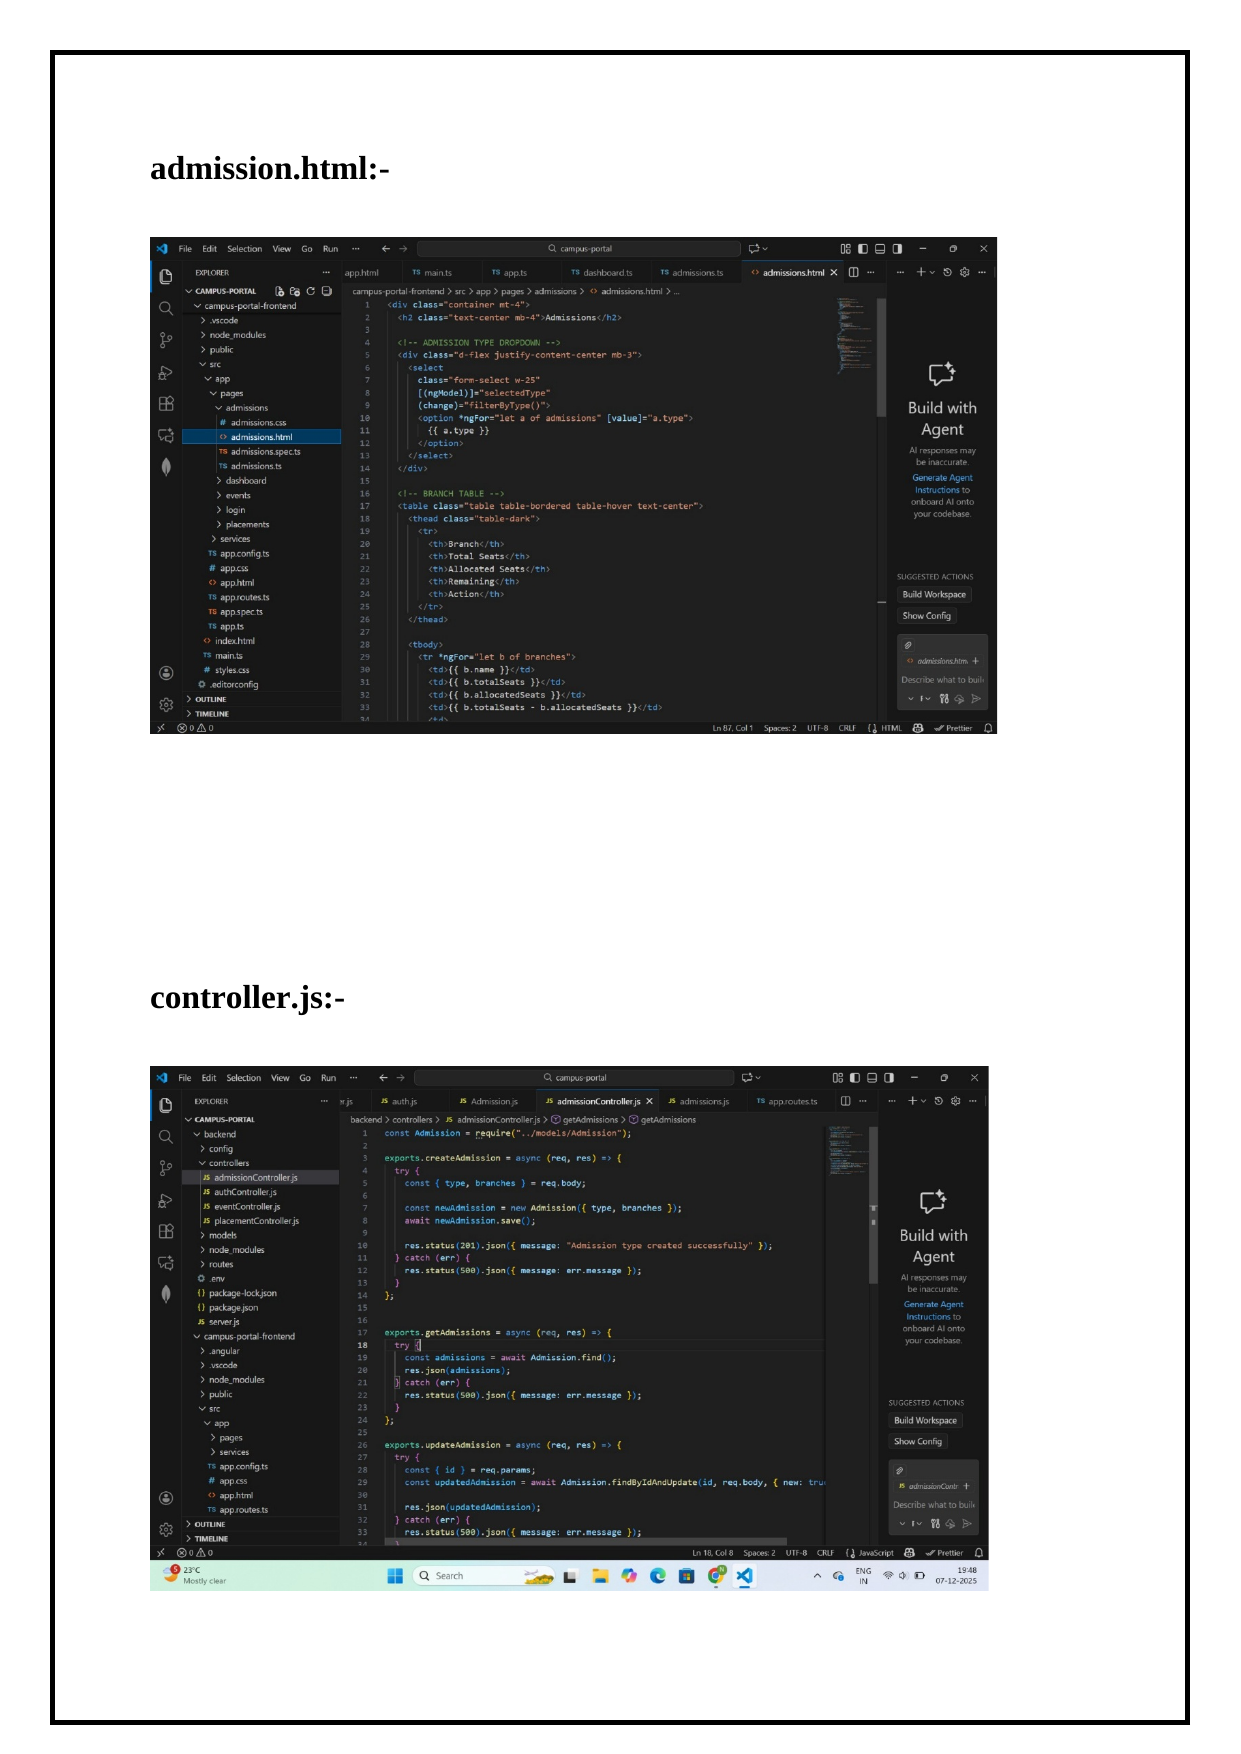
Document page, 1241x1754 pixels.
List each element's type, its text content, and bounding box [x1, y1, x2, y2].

picture [150, 1066, 989, 1591]
subtitle controller.js:- [150, 977, 1122, 1015]
subtitle admission.html:- [150, 148, 1122, 186]
picture [150, 237, 998, 734]
